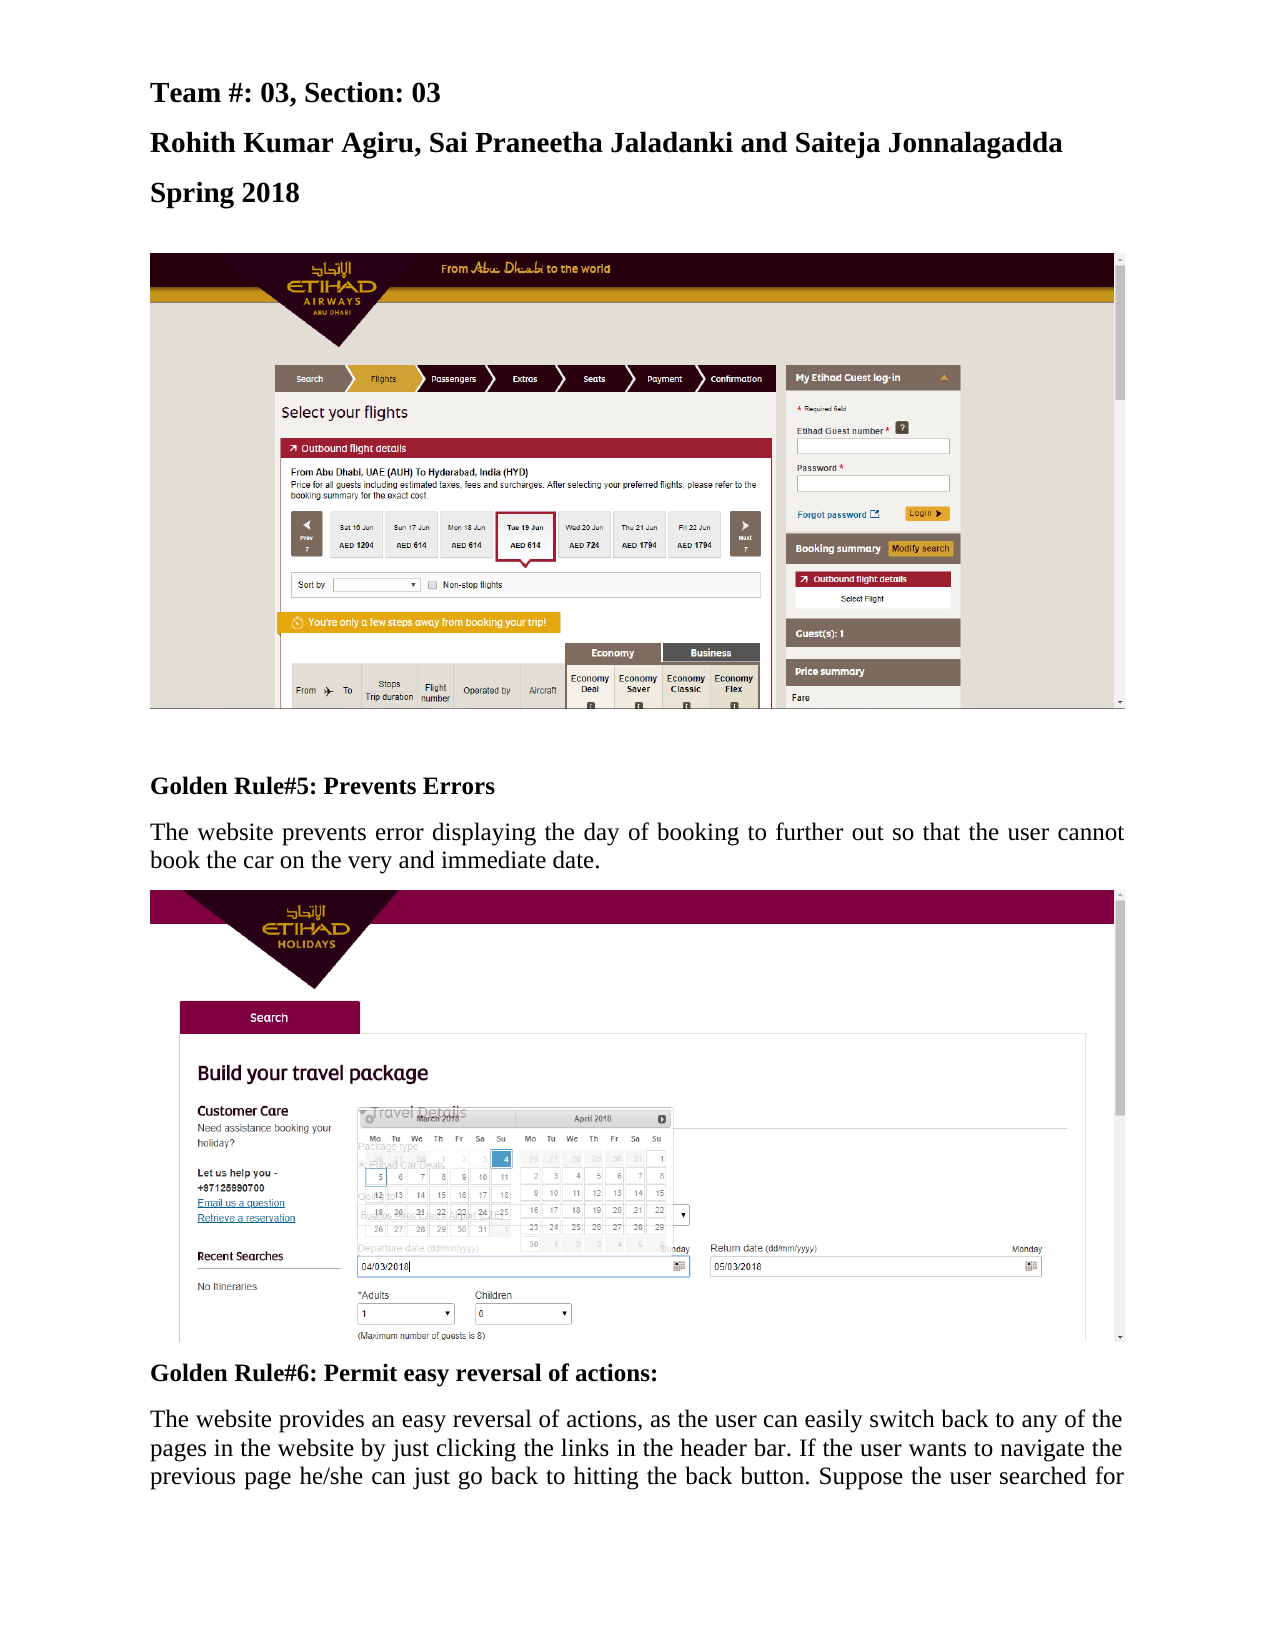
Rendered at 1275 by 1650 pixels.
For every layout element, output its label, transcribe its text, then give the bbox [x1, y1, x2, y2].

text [150, 1404, 1125, 1490]
text The website prevents error displaying the day of booking to further out so that the user cannot book the car on the very and immediate date. [150, 817, 1125, 874]
picture [150, 890, 1125, 1342]
text Golden Rule#6: Permit easy reversal of actions: [150, 1358, 1125, 1387]
text Golden Rule#5: Prevents Errors [150, 771, 1125, 800]
picture [150, 253, 1125, 709]
